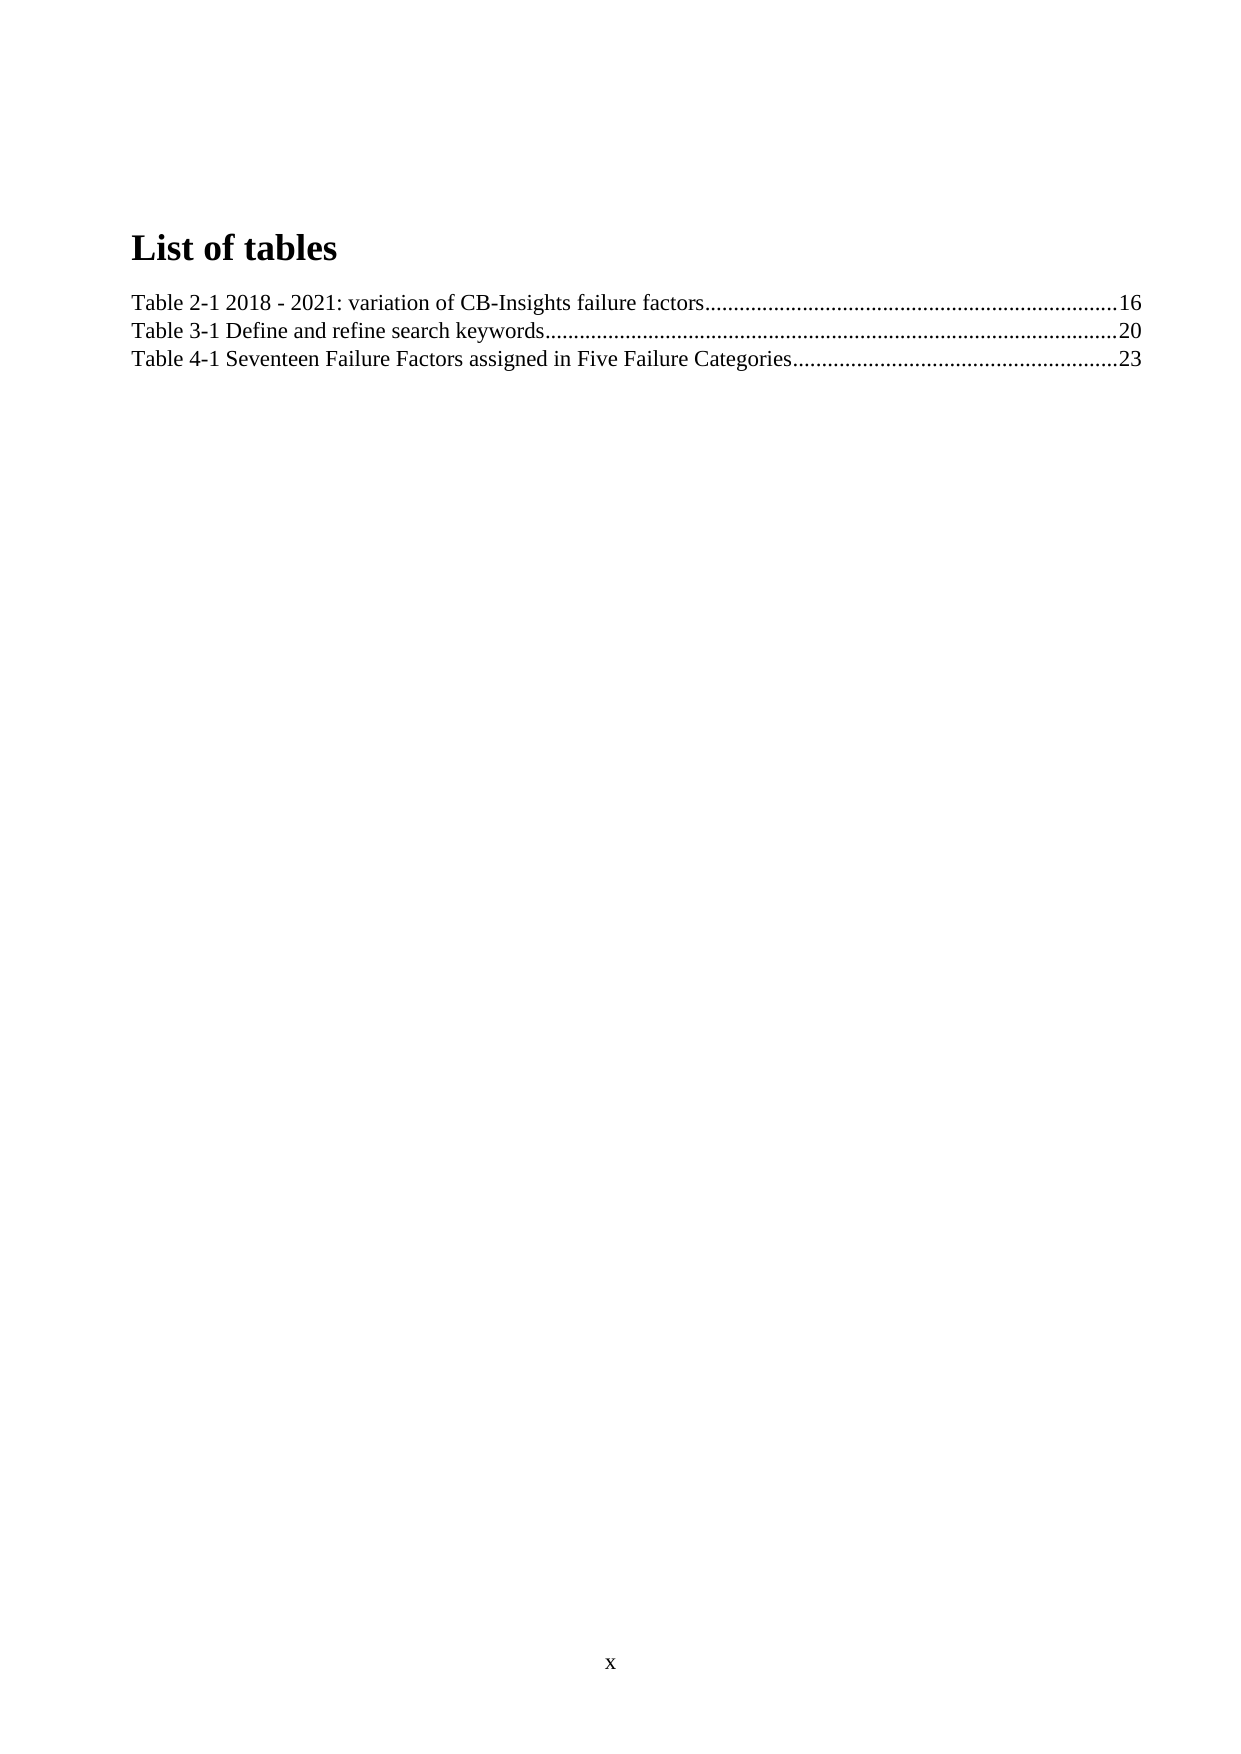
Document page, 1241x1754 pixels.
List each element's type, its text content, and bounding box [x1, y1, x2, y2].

text Table ‎3-1 Define and refine search keywords 20 [131, 317, 1142, 343]
text Table ‎4-1 Seventeen Failure Factors assigned in Five Failure Categories 23 [131, 345, 1142, 372]
text Table ‎2-1 2018 - 2021: variation of CB-Insights failure factors 16 [131, 288, 1142, 315]
text List of tables [131, 225, 1142, 268]
